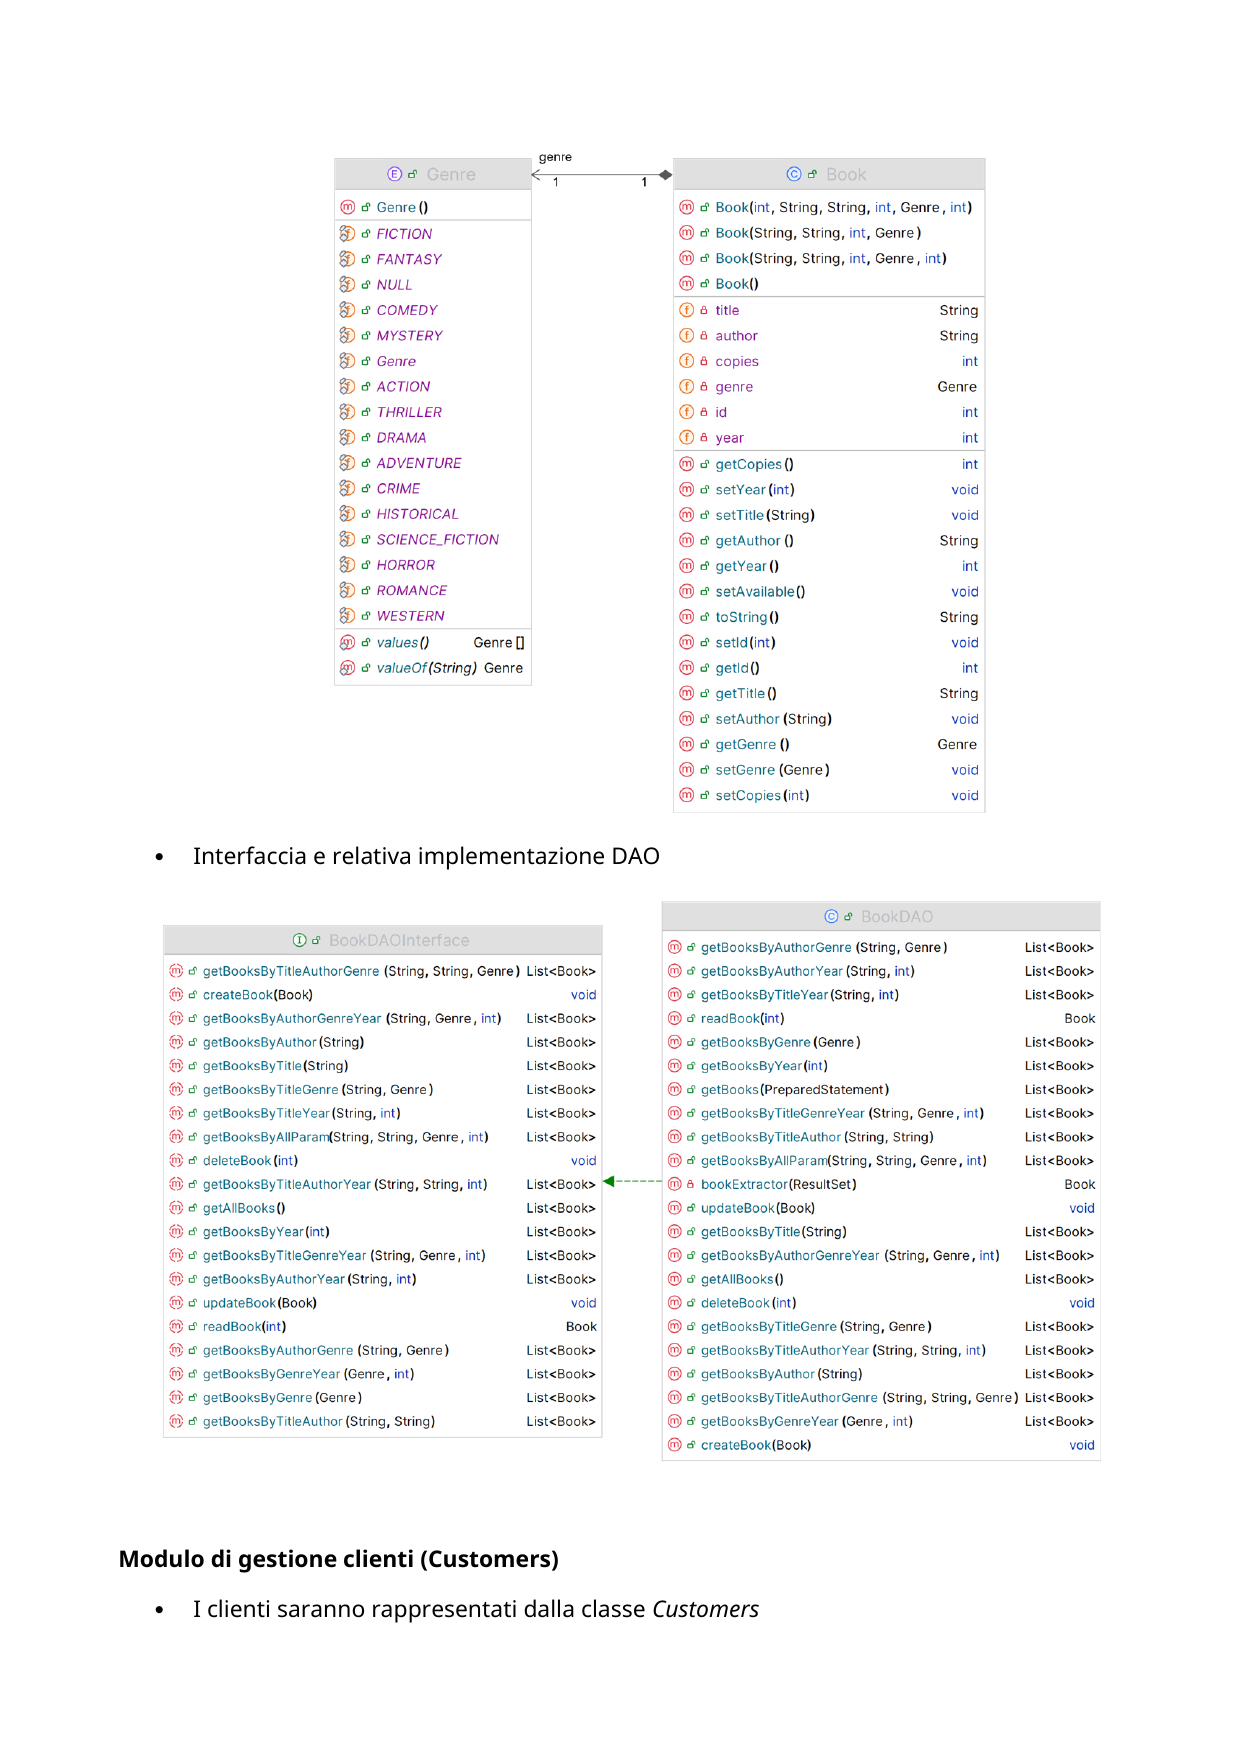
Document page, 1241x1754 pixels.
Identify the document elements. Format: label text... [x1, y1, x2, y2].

list I clienti saranno rappresentati dalla classe Customers [156, 1593, 1122, 1625]
picture [321, 147, 994, 821]
text Modulo di gestione clienti (Customers) [118, 1543, 1122, 1574]
picture [155, 890, 1129, 1474]
list Interfaccia e relativa implementazione DAO [156, 840, 1122, 871]
